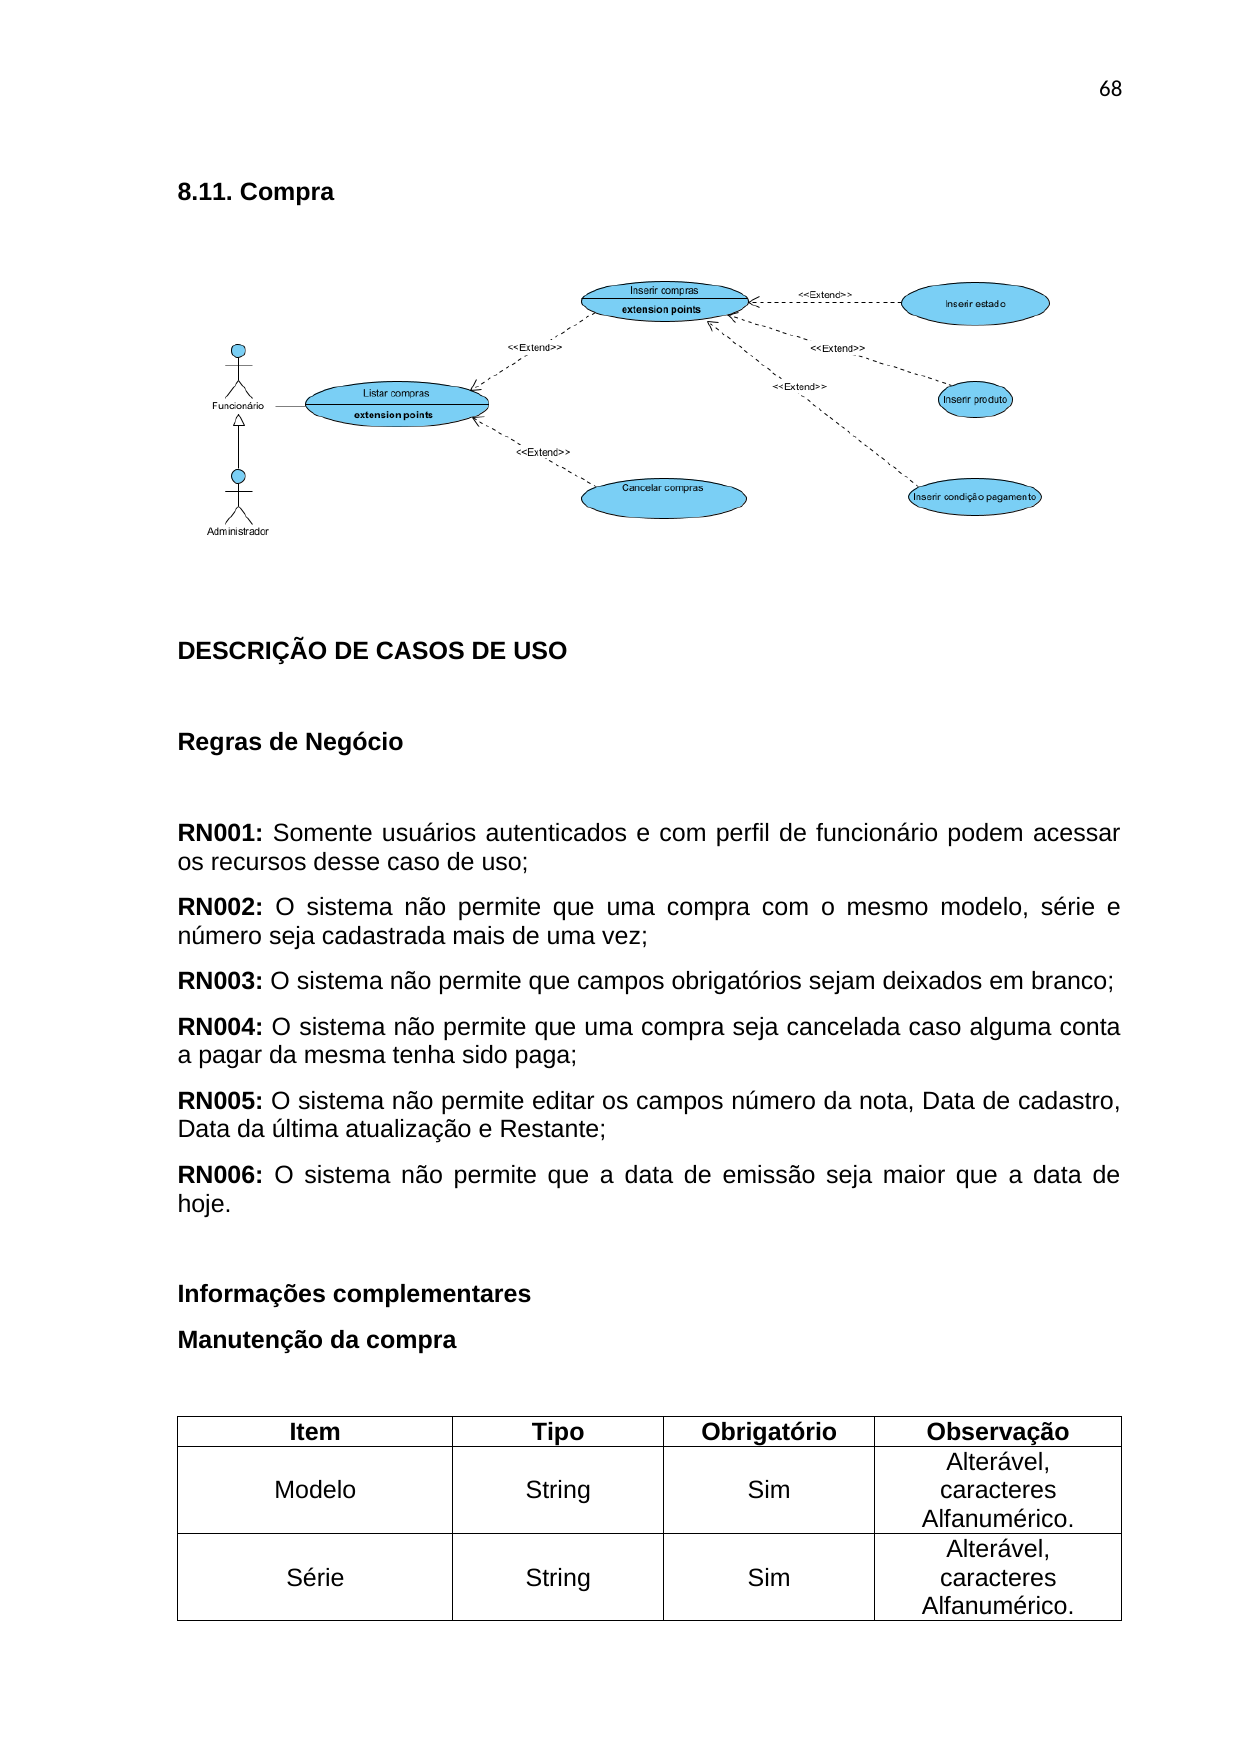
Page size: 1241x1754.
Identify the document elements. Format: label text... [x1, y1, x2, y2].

text RN004: O sistema não permite que uma compra seja cancelada caso alguma conta a pagar da mesma tenha sido paga; [177, 1012, 1122, 1069]
text RN001: Somente usuários autenticados e com perfil de funcionário podem acessar os recursos desse caso de uso; [177, 818, 1122, 875]
text RN003: O sistema não permite que campos obrigatórios sejam deixados em branco; [177, 966, 1122, 995]
table_cell Sim [664, 1534, 874, 1620]
picture [177, 256, 1122, 618]
table_header Tipo [453, 1417, 663, 1446]
table_cell Alterável, caracteres Alfanumérico. [875, 1447, 1121, 1533]
table_cell Modelo [178, 1447, 452, 1533]
table_cell Série [178, 1534, 452, 1620]
text RN006: O sistema não permite que a data de emissão seja maior que a data de hoje. [177, 1160, 1122, 1217]
table_header Obrigatório [664, 1417, 874, 1446]
table_cell Sim [664, 1447, 874, 1533]
text RN005: O sistema não permite editar os campos número da nota, Data de cadastro, Data da última atualização e Restante; [177, 1086, 1122, 1143]
table_cell String [453, 1534, 663, 1620]
table_cell String [453, 1447, 663, 1533]
table_cell Alterável, caracteres Alfanumérico. [875, 1534, 1121, 1620]
table_header Observação [875, 1417, 1121, 1446]
text RN002: O sistema não permite que uma compra com o mesmo modelo, série e número seja cadastrada mais de uma vez; [177, 892, 1122, 949]
text Manutenção da compra [177, 1325, 1122, 1354]
text Regras de Negócio [177, 727, 1122, 756]
subtitle 8.11. Compra [177, 177, 1122, 206]
table_header Item [178, 1417, 452, 1446]
text DESCRIÇÃO DE CASOS DE USO [177, 636, 1122, 665]
text Informações complementares [177, 1279, 1122, 1308]
